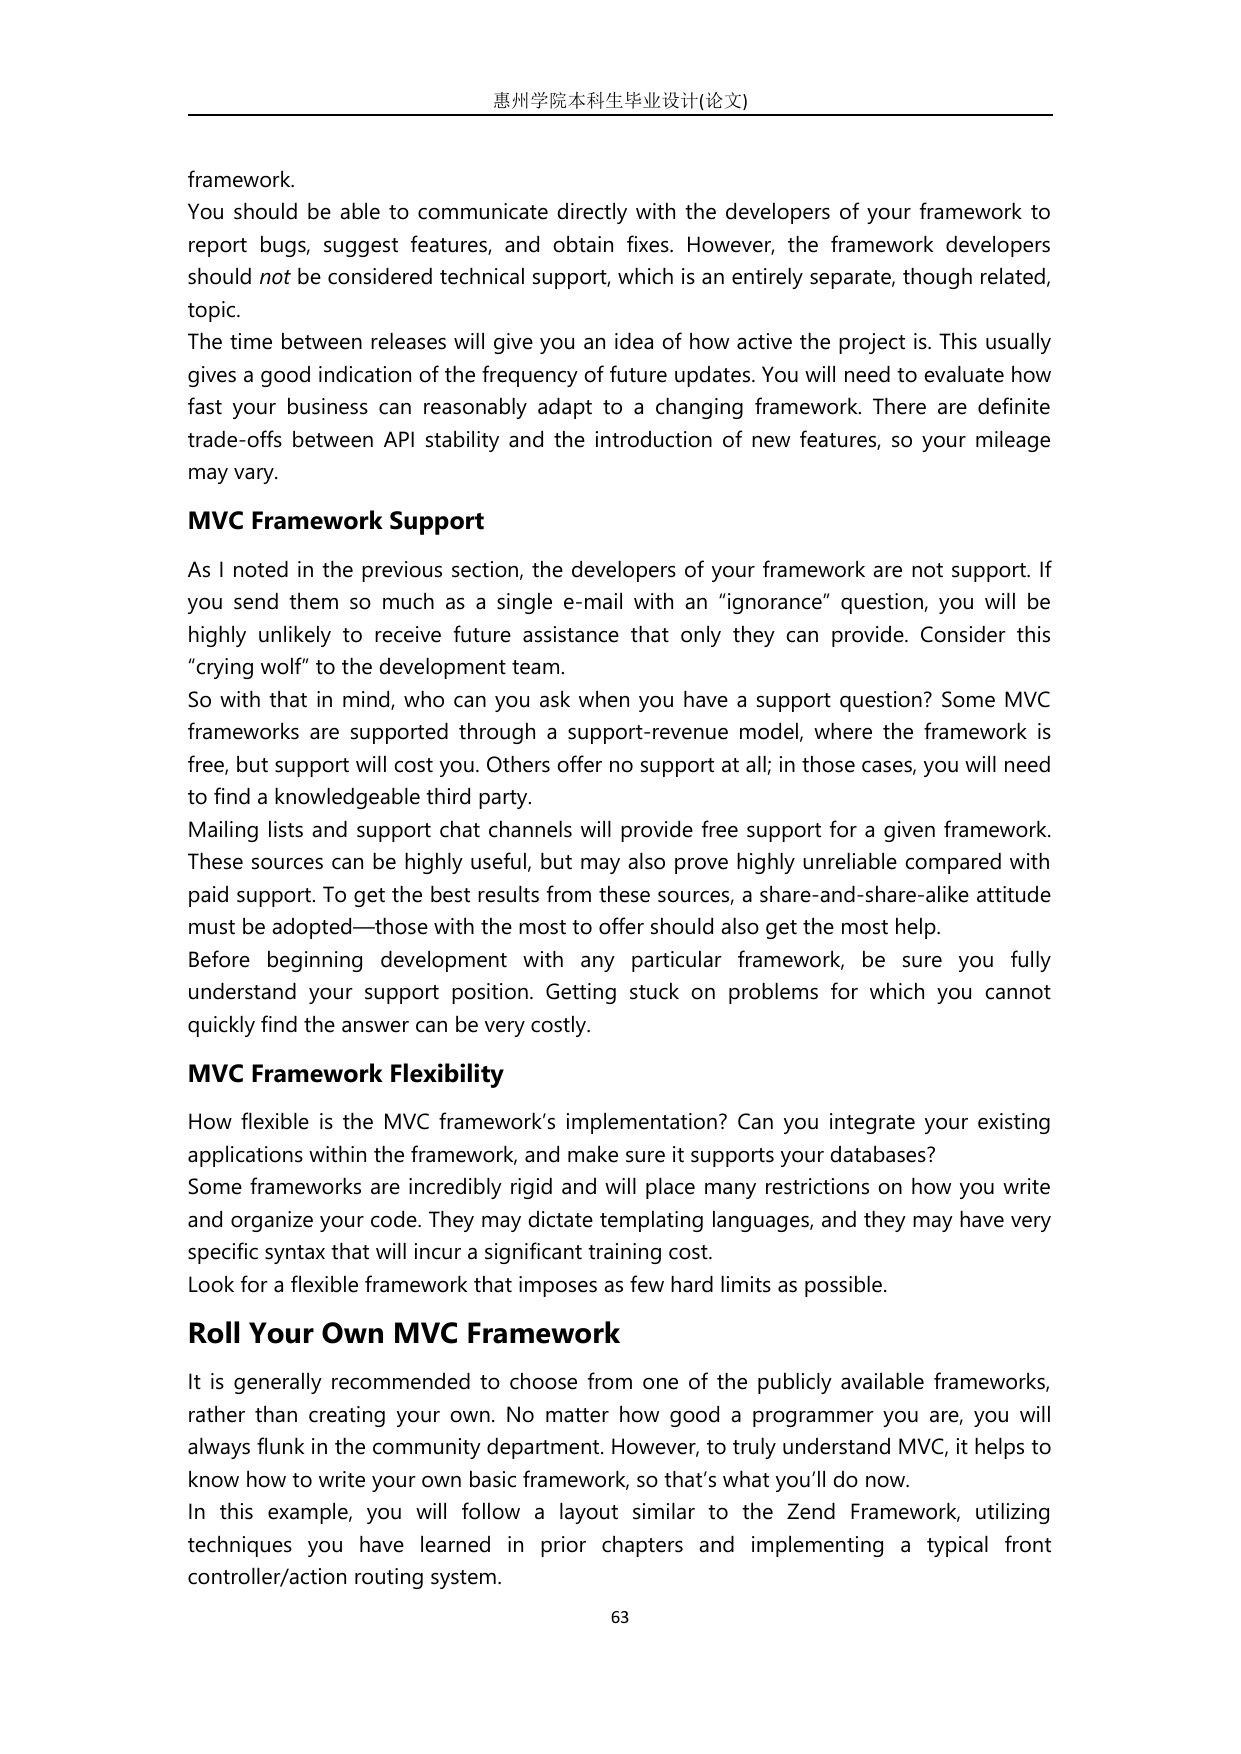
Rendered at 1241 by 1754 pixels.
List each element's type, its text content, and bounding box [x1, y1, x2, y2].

text In this example, you will follow a layout similar to the Zend Framework, utilizing techniques you have learned in prior chapters and implementing a typical front controller/action routing system. [187, 1494, 1053, 1592]
text The time between releases will give you an idea of how active the project is. This usually gives a good indication of the frequency of future updates. You will need to evaluate how fast your business can reasonably adapt to a changing framework. There are definite trade-offs between API stability and the introduction of new features, so your mileage may vary. [187, 324, 1053, 487]
text Roll Your Own MVC Framework [187, 1299, 1053, 1364]
text You should be able to communicate directly with the developers of your framework to report bugs, suggest features, and obtain fixes. However, the framework developers should not be considered technical support, which is an entirely separate, though related, topic. [187, 194, 1053, 324]
text Mailing lists and support chat channels will provide free support for a given framework. These sources can be highly useful, but may also prove highly unreliable compared with paid support. To get the best results from these sources, a share-and-share-alike attitude must be adopted—those with the most to offer should also get the most help. [187, 812, 1053, 942]
text So with that in mind, who can you ask when you have a support question? Some MVC frameworks are supported through a support-revenue model, where the framework is free, but support will cost you. Others offer no support at all; in those cases, you will need to find a knowledgeable third party. [187, 682, 1053, 812]
text Before beginning development with any particular framework, be sure you fully understand your support position. Getting stuck on problems for which you cannot quickly find the answer can be very costly. [187, 942, 1053, 1039]
text As I noted in the previous section, the developers of your framework are not support. If you send them so much as a single e-mail with an “ignorance” question, you will be highly unlikely to receive future assistance that only they can provide. Consider this “crying wolf” to the development team. [187, 552, 1053, 682]
text Look for a flexible framework that imposes as few hard limits as possible. [187, 1267, 1053, 1299]
text Some frameworks are incredibly rigid and will place many restrictions on how you write and organize your code. They may dictate templating languages, and they may have very specific syntax that will incur a significant training cost. [187, 1169, 1053, 1267]
text It is generally recommended to choose from one of the publicly available frameworks, rather than creating your own. No matter how good a programmer you are, you will always flunk in the community department. However, to truly understand MVC, it helps to know how to write your own basic framework, so that’s what you’ll do now. [187, 1364, 1053, 1494]
text MVC Framework Support [187, 487, 1053, 552]
text MVC Framework Flexibility [187, 1039, 1053, 1104]
text How flexible is the MVC framework’s implementation? Can you integrate your existing applications within the framework, and make sure it supports your databases? [187, 1104, 1053, 1169]
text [187, 162, 1053, 194]
